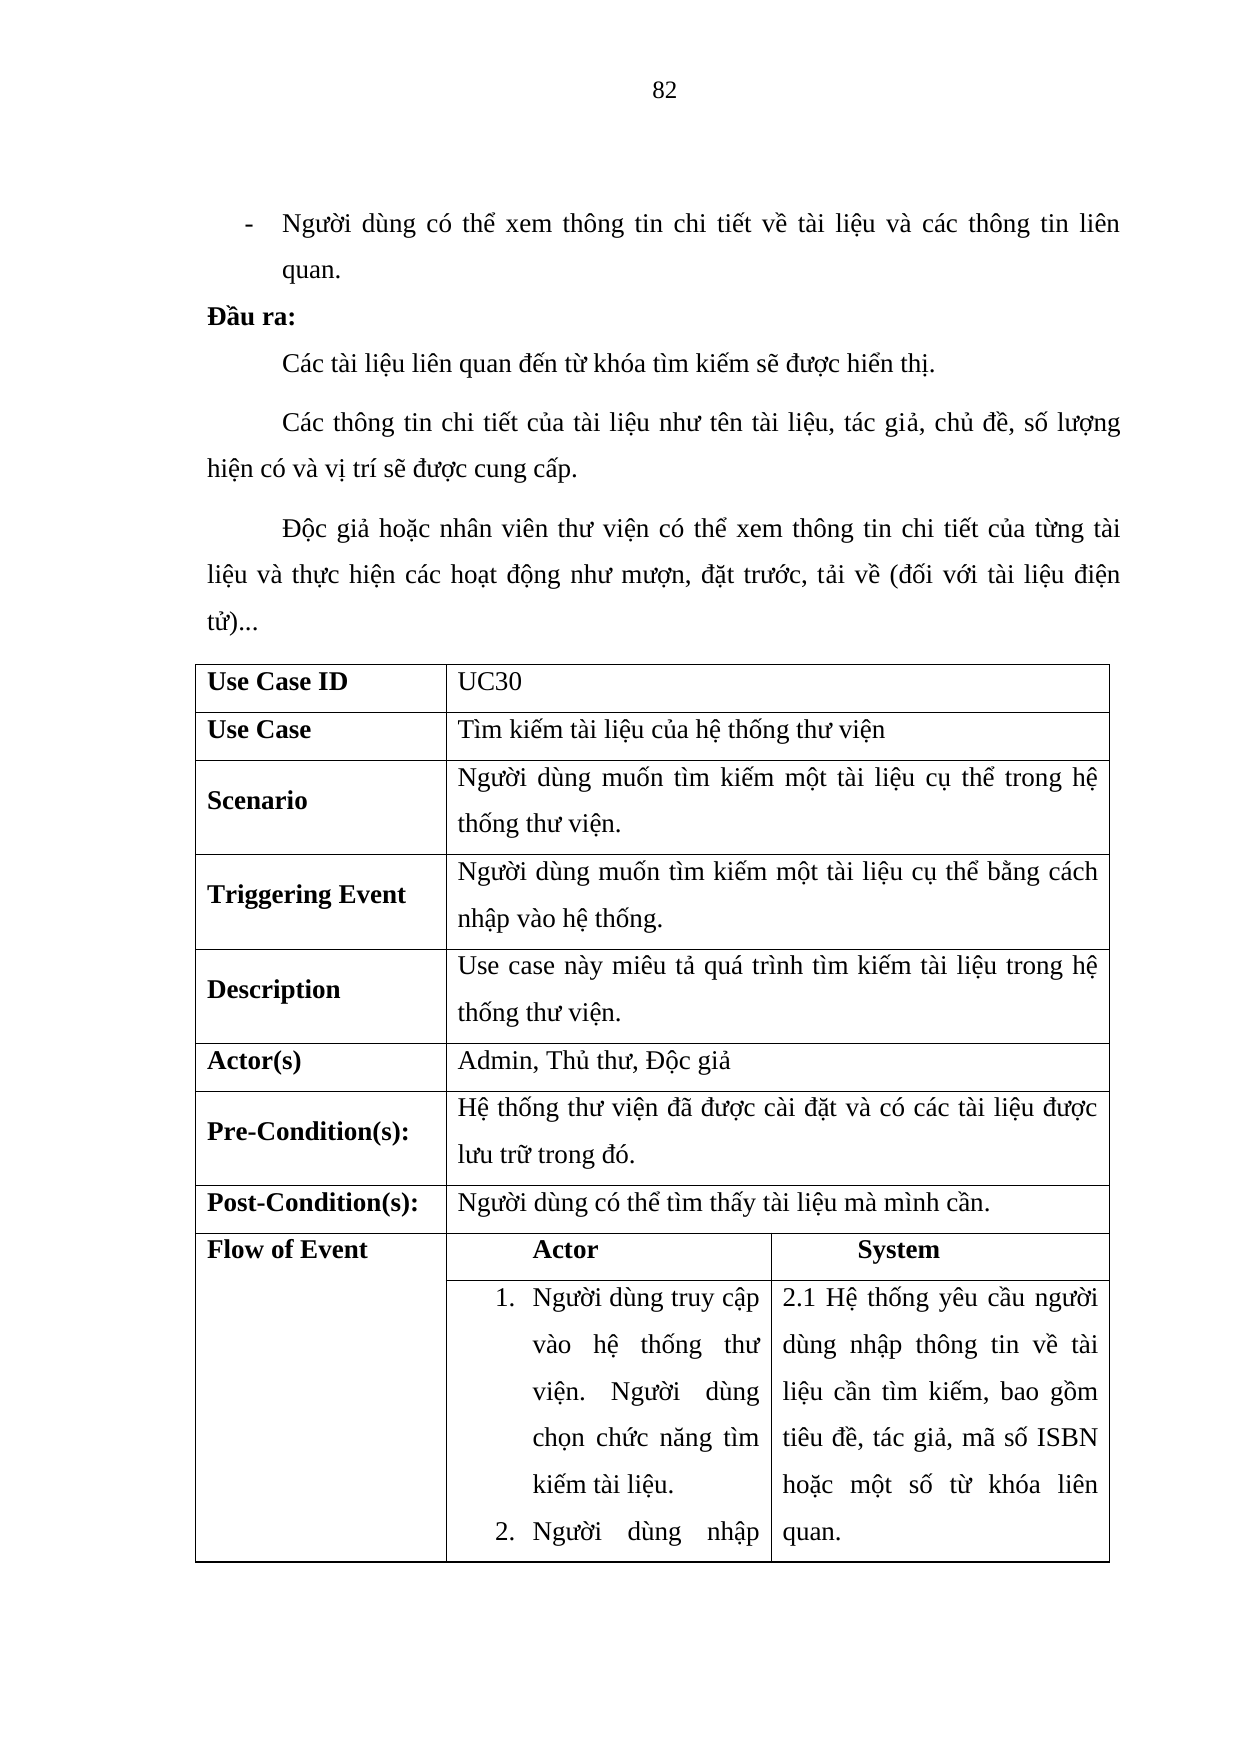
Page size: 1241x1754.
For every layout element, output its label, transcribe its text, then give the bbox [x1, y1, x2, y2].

table_cell Use case này miêu tả quá trình tìm kiếm tài liệu trong hệ thống thư viện. [447, 950, 1109, 1043]
table_cell Hệ thống thư viện đã được cài đặt và có các tài liệu được lưu trữ trong đó. [447, 1092, 1109, 1185]
table_cell Use Case [196, 713, 446, 760]
list Người dùng có thể xem thông tin chi tiết về tài liệu và các thông tin liên quan. [244, 207, 1122, 284]
table_cell Người dùng có thể tìm thấy tài liệu mà mình cần. [447, 1186, 1109, 1233]
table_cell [772, 1281, 1109, 1561]
table_cell System [772, 1234, 1109, 1280]
table_cell Actor [447, 1234, 771, 1280]
table_cell Actor(s) [196, 1044, 446, 1091]
table_cell Pre-Condition(s): [196, 1092, 446, 1185]
text Đầu ra: [207, 300, 1122, 331]
table_cell Tìm kiếm tài liệu của hệ thống thư viện [447, 713, 1109, 760]
text Các tài liệu liên quan đến từ khóa tìm kiếm sẽ được hiển thị. [207, 347, 1122, 378]
text Độc giả hoặc nhân viên thư viện có thể xem thông tin chi tiết của từng tài liệu và thực hiện các hoạt động như mượn, đặt trước, tải về (đối với tài liệu điện tử)... [207, 512, 1122, 636]
table_cell Admin, Thủ thư, Độc giả [447, 1044, 1109, 1091]
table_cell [447, 1281, 771, 1561]
table_header Use Case ID [196, 665, 446, 712]
text Các thông tin chi tiết của tài liệu như tên tài liệu, tác giả, chủ đề, số lượng hiện có và vị trí sẽ được cung cấp. [207, 406, 1122, 484]
table_cell Description [196, 950, 446, 1043]
table_cell Triggering Event [196, 855, 446, 948]
table_cell Flow of Event [196, 1234, 446, 1561]
table_cell Người dùng muốn tìm kiếm một tài liệu cụ thể trong hệ thống thư viện. [447, 761, 1109, 854]
table_cell Post-Condition(s): [196, 1186, 446, 1233]
table_header UC30 [447, 665, 1109, 712]
table_cell Người dùng muốn tìm kiếm một tài liệu cụ thể bằng cách nhập vào hệ thống. [447, 855, 1109, 948]
table_cell Scenario [196, 761, 446, 854]
